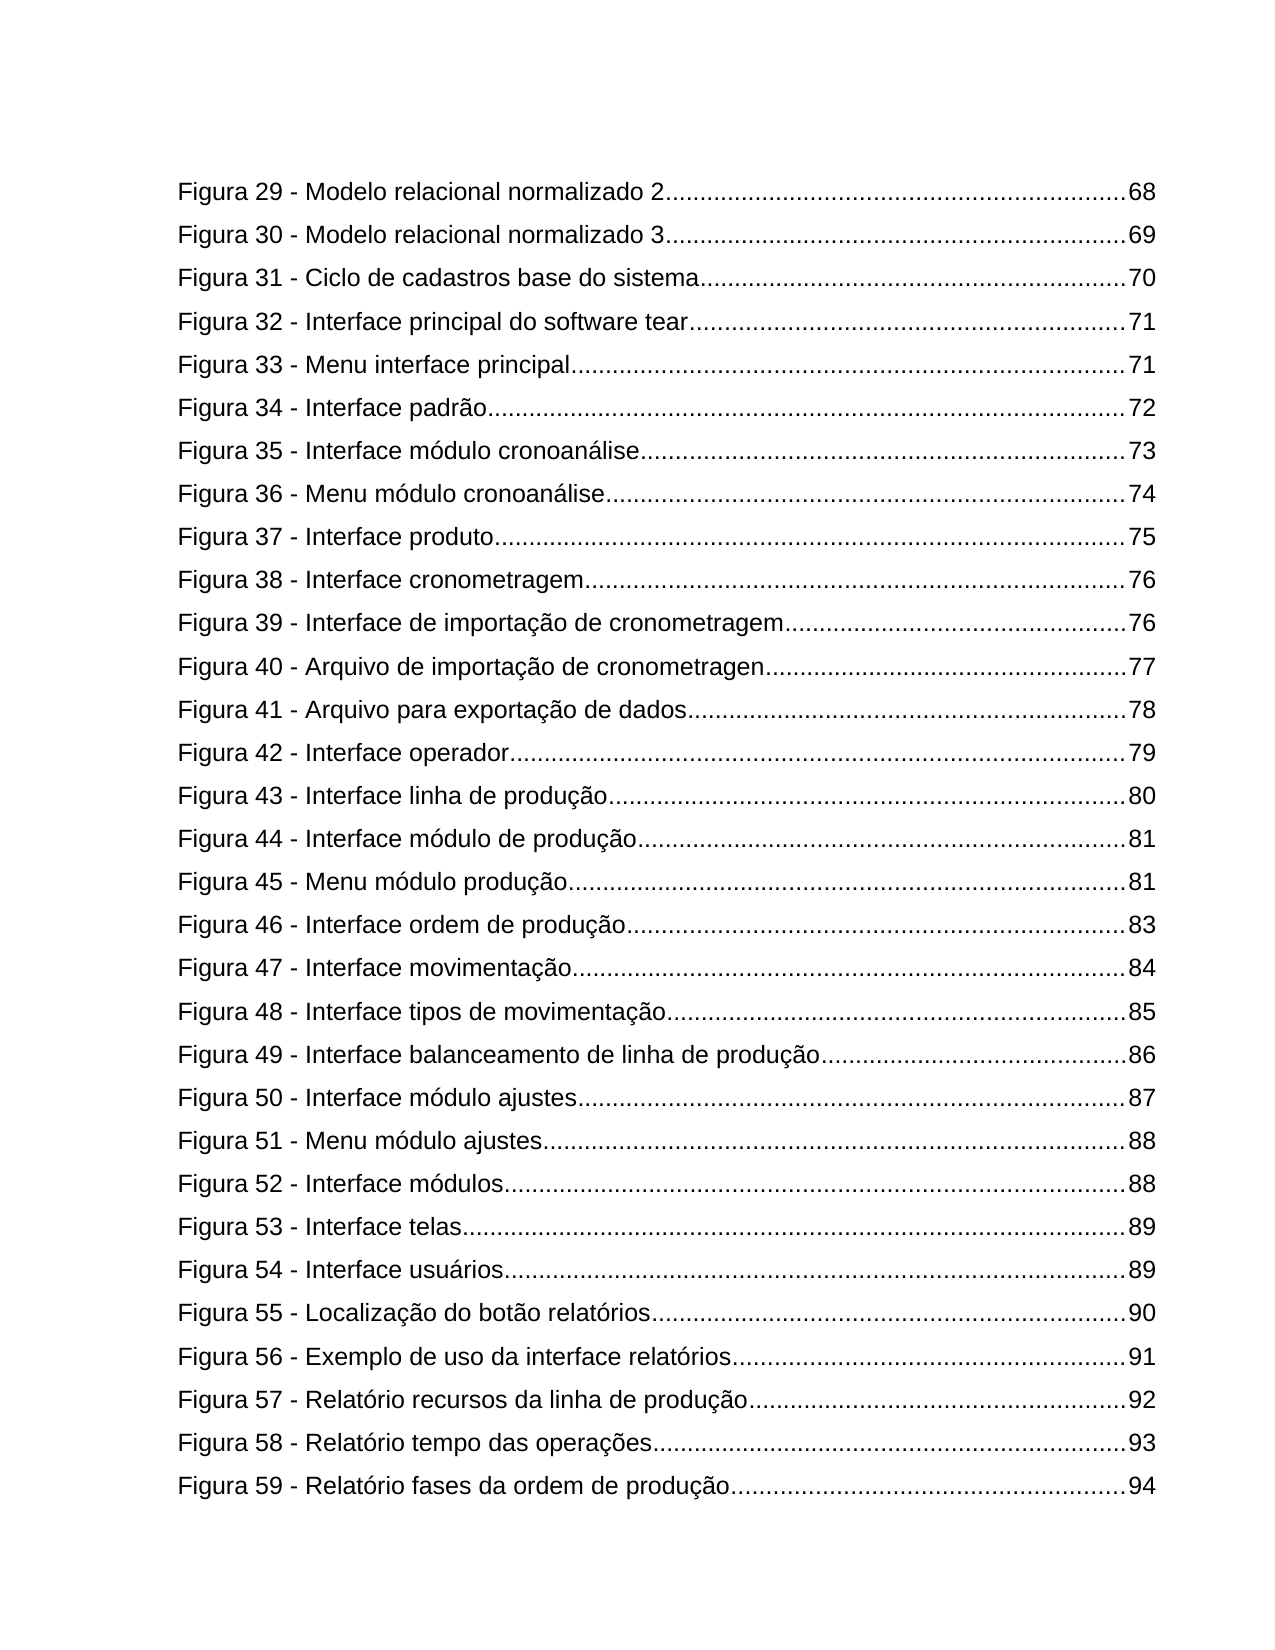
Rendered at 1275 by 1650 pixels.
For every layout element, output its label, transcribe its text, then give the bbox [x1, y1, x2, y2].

text Figura 39 - Interface de importação de cronometragem 76 [177, 608, 1157, 637]
text Figura 33 - Menu interface principal 71 [177, 350, 1157, 378]
text Figura 35 - Interface módulo cronoanálise 73 [177, 436, 1157, 465]
text Figura 46 - Interface ordem de produção 83 [177, 910, 1157, 939]
text Figura 37 - Interface produto 75 [177, 522, 1157, 551]
text Figura 43 - Interface linha de produção 80 [177, 781, 1157, 810]
text Figura 40 - Arquivo de importação de cronometragen 77 [177, 652, 1157, 680]
text Figura 52 - Interface módulos 88 [177, 1169, 1157, 1198]
text Figura 44 - Interface módulo de produção 81 [177, 824, 1157, 853]
text Figura 56 - Exemplo de uso da interface relatórios 91 [177, 1342, 1157, 1370]
text Figura 55 - Localização do botão relatórios 90 [177, 1298, 1157, 1327]
text Figura 42 - Interface operador 79 [177, 738, 1157, 767]
text Figura 54 - Interface usuários 89 [177, 1255, 1157, 1284]
text Figura 58 - Relatório tempo das operações 93 [177, 1428, 1157, 1457]
text Figura 31 - Ciclo de cadastros base do sistema 70 [177, 263, 1157, 292]
text Figura 34 - Interface padrão 72 [177, 393, 1157, 422]
text Figura 30 - Modelo relacional normalizado 3 69 [177, 220, 1157, 249]
text Figura 48 - Interface tipos de movimentação 85 [177, 997, 1157, 1025]
text Figura 41 - Arquivo para exportação de dados 78 [177, 695, 1157, 723]
text Figura 29 - Modelo relacional normalizado 2 68 [177, 177, 1157, 206]
text Figura 32 - Interface principal do software tear 71 [177, 307, 1157, 335]
text Figura 57 - Relatório recursos da linha de produção 92 [177, 1385, 1157, 1413]
text Figura 50 - Interface módulo ajustes 87 [177, 1083, 1157, 1112]
text Figura 45 - Menu módulo produção 81 [177, 867, 1157, 896]
text Figura 36 - Menu módulo cronoanálise 74 [177, 479, 1157, 508]
text Figura 49 - Interface balanceamento de linha de produção 86 [177, 1040, 1157, 1068]
text Figura 47 - Interface movimentação 84 [177, 953, 1157, 982]
text Figura 38 - Interface cronometragem 76 [177, 565, 1157, 594]
text Figura 53 - Interface telas 89 [177, 1212, 1157, 1241]
text Figura 59 - Relatório fases da ordem de produção 94 [177, 1471, 1157, 1500]
text Figura 51 - Menu módulo ajustes 88 [177, 1126, 1157, 1155]
